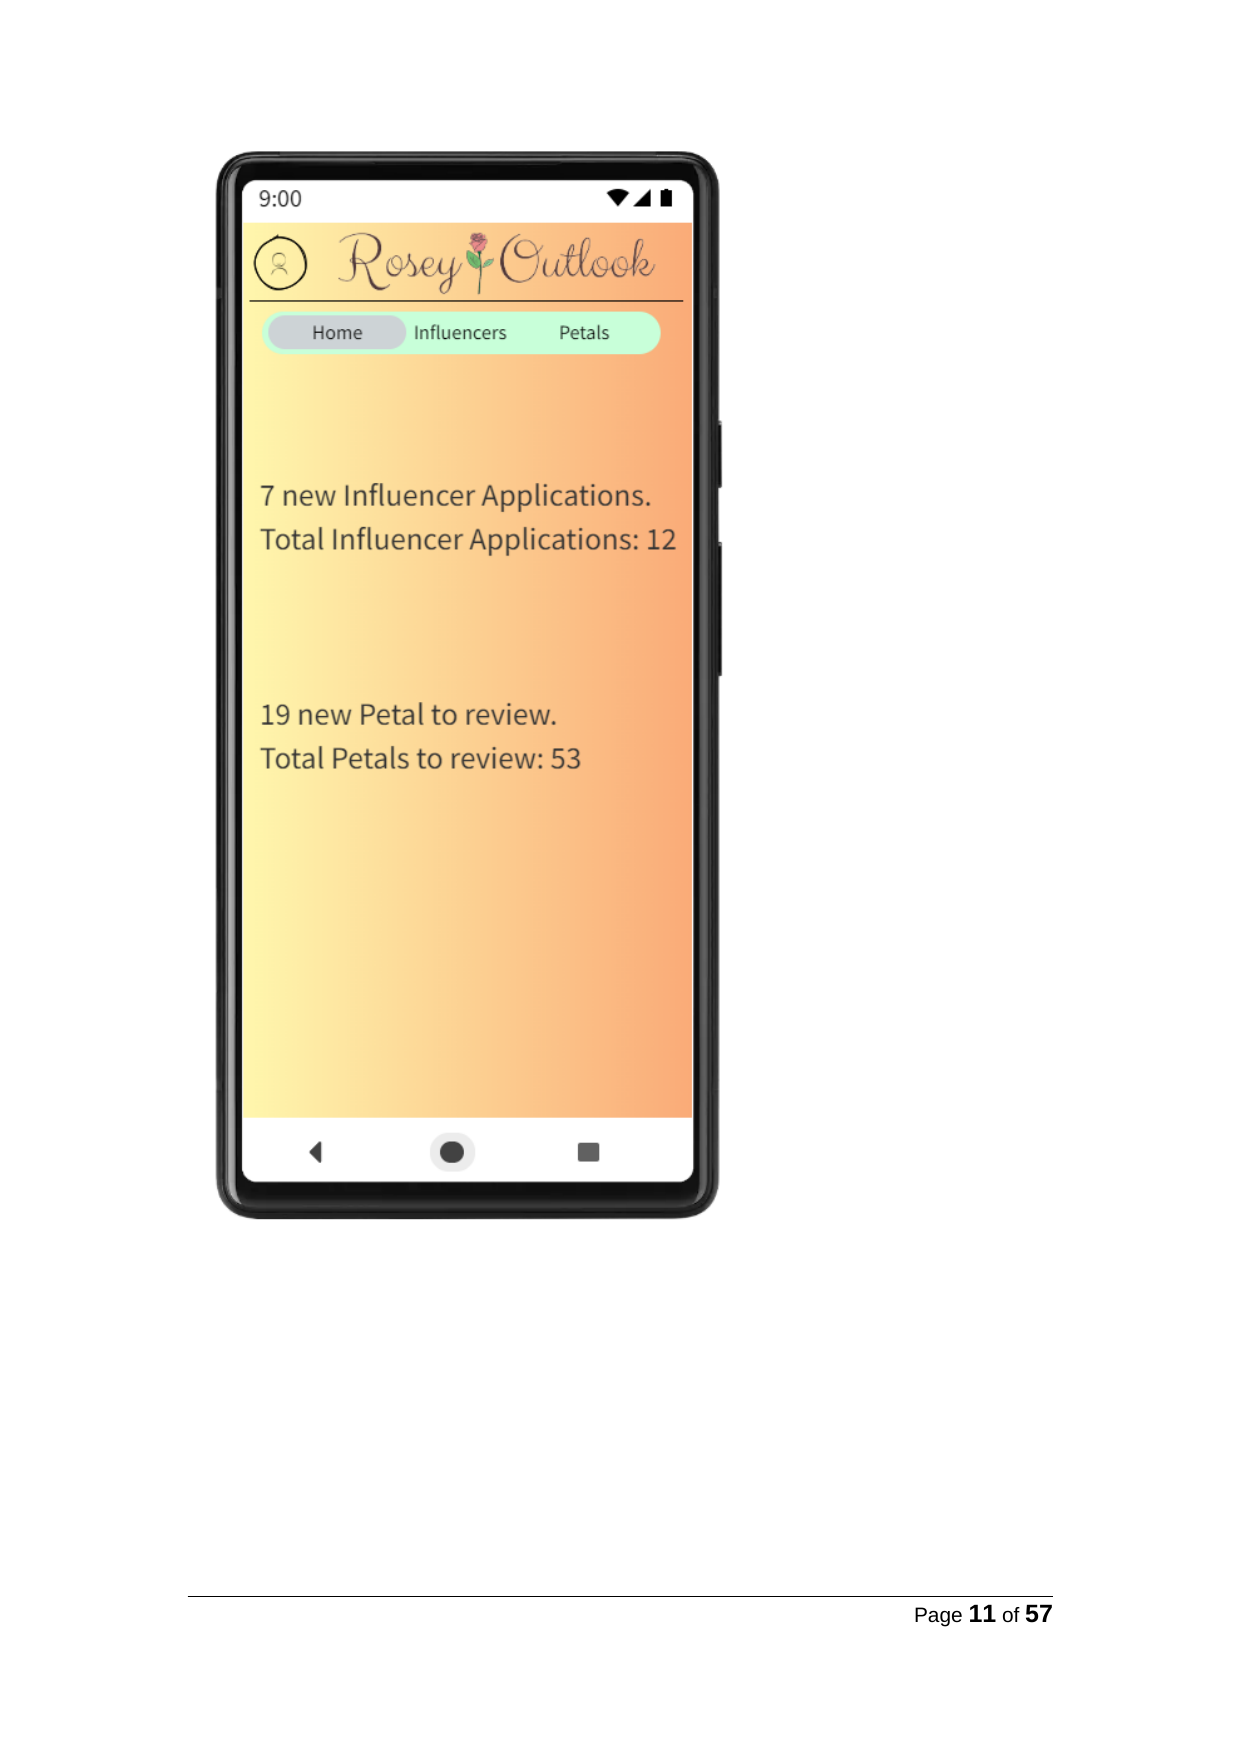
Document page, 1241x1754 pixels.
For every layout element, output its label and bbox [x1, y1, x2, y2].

picture [187, 150, 740, 1223]
